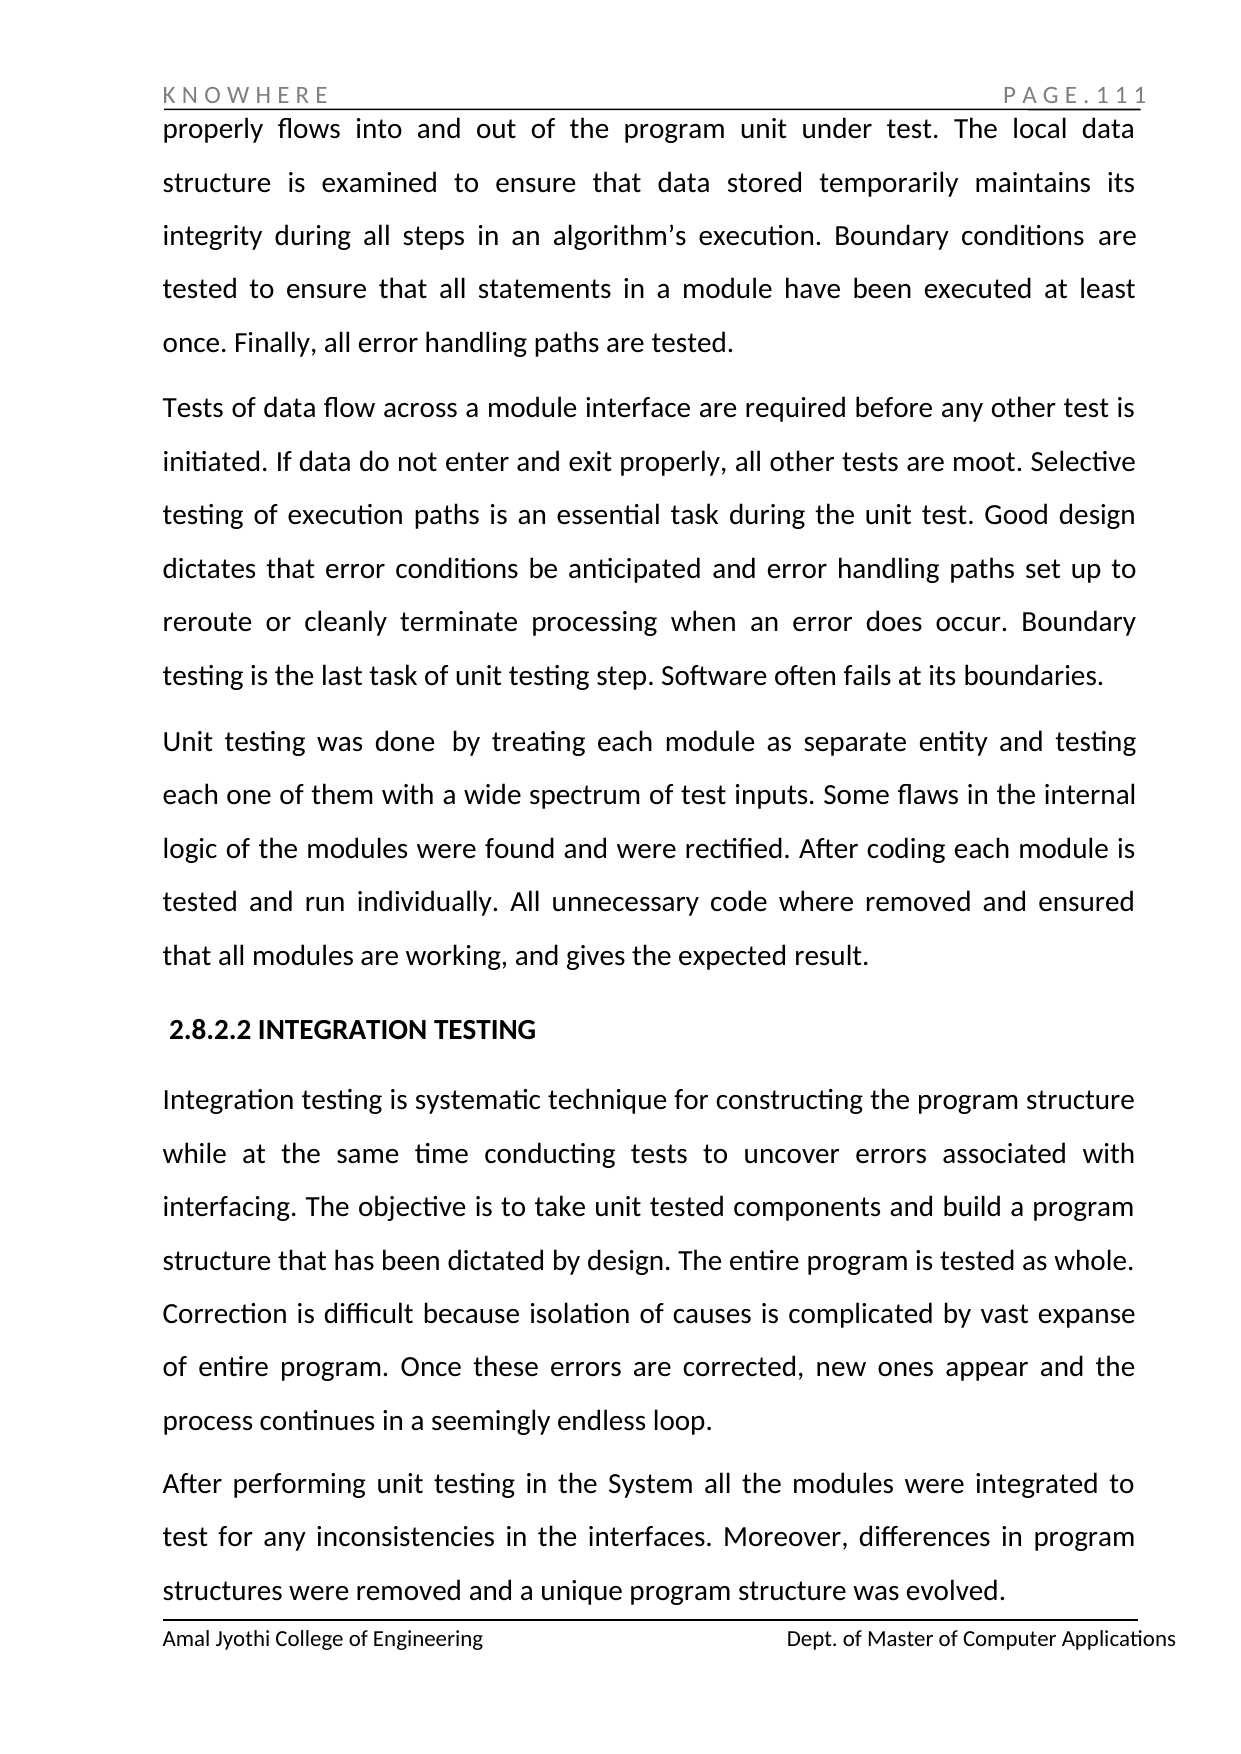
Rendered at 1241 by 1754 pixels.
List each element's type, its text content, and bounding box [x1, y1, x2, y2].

text After performing unit testing in the System all the modules were integrated to test for any inconsistencies in the interfaces. Moreover, differences in program structures were removed and a unique program structure was evolved. [162, 1465, 1137, 1607]
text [162, 110, 1137, 359]
text Integration testing is systematic technique for constructing the program structure while at the same time conducting tests to uncover errors associated with interfacing. The objective is to take unit tested components and build a program structure that has been dictated by design. The entire program is tested as whole. Correction is difficult because isolation of causes is complicated by vast expanse of entire program. Once these errors are corrected, new ones appear and the process continues in a seemingly endless loop. [162, 1081, 1137, 1438]
subtitle 2.8.2.2 INTEGRATION TESTING [162, 1011, 1137, 1047]
text Unit testing was done by treating each module as separate entity and testing each one of them with a wide spectrum of test inputs. Some flaws in the internal logic of the modules were found and were rectified. After coding each module is tested and run individually. All unnecessary code where removed and ensured that all modules are working, and gives the expected result. [162, 723, 1137, 972]
text Tests of data flow across a module interface are required before any other test is initiated. If data do not enter and exit properly, all other tests are moot. Selective testing of execution paths is an essential task during the unit test. Good design dictates that error conditions be anticipated and error handling paths set up to reroute or cleanly terminate processing when an error does occur. Boundary testing is the last task of unit testing step. Software often fails at its boundaries. [162, 389, 1137, 692]
